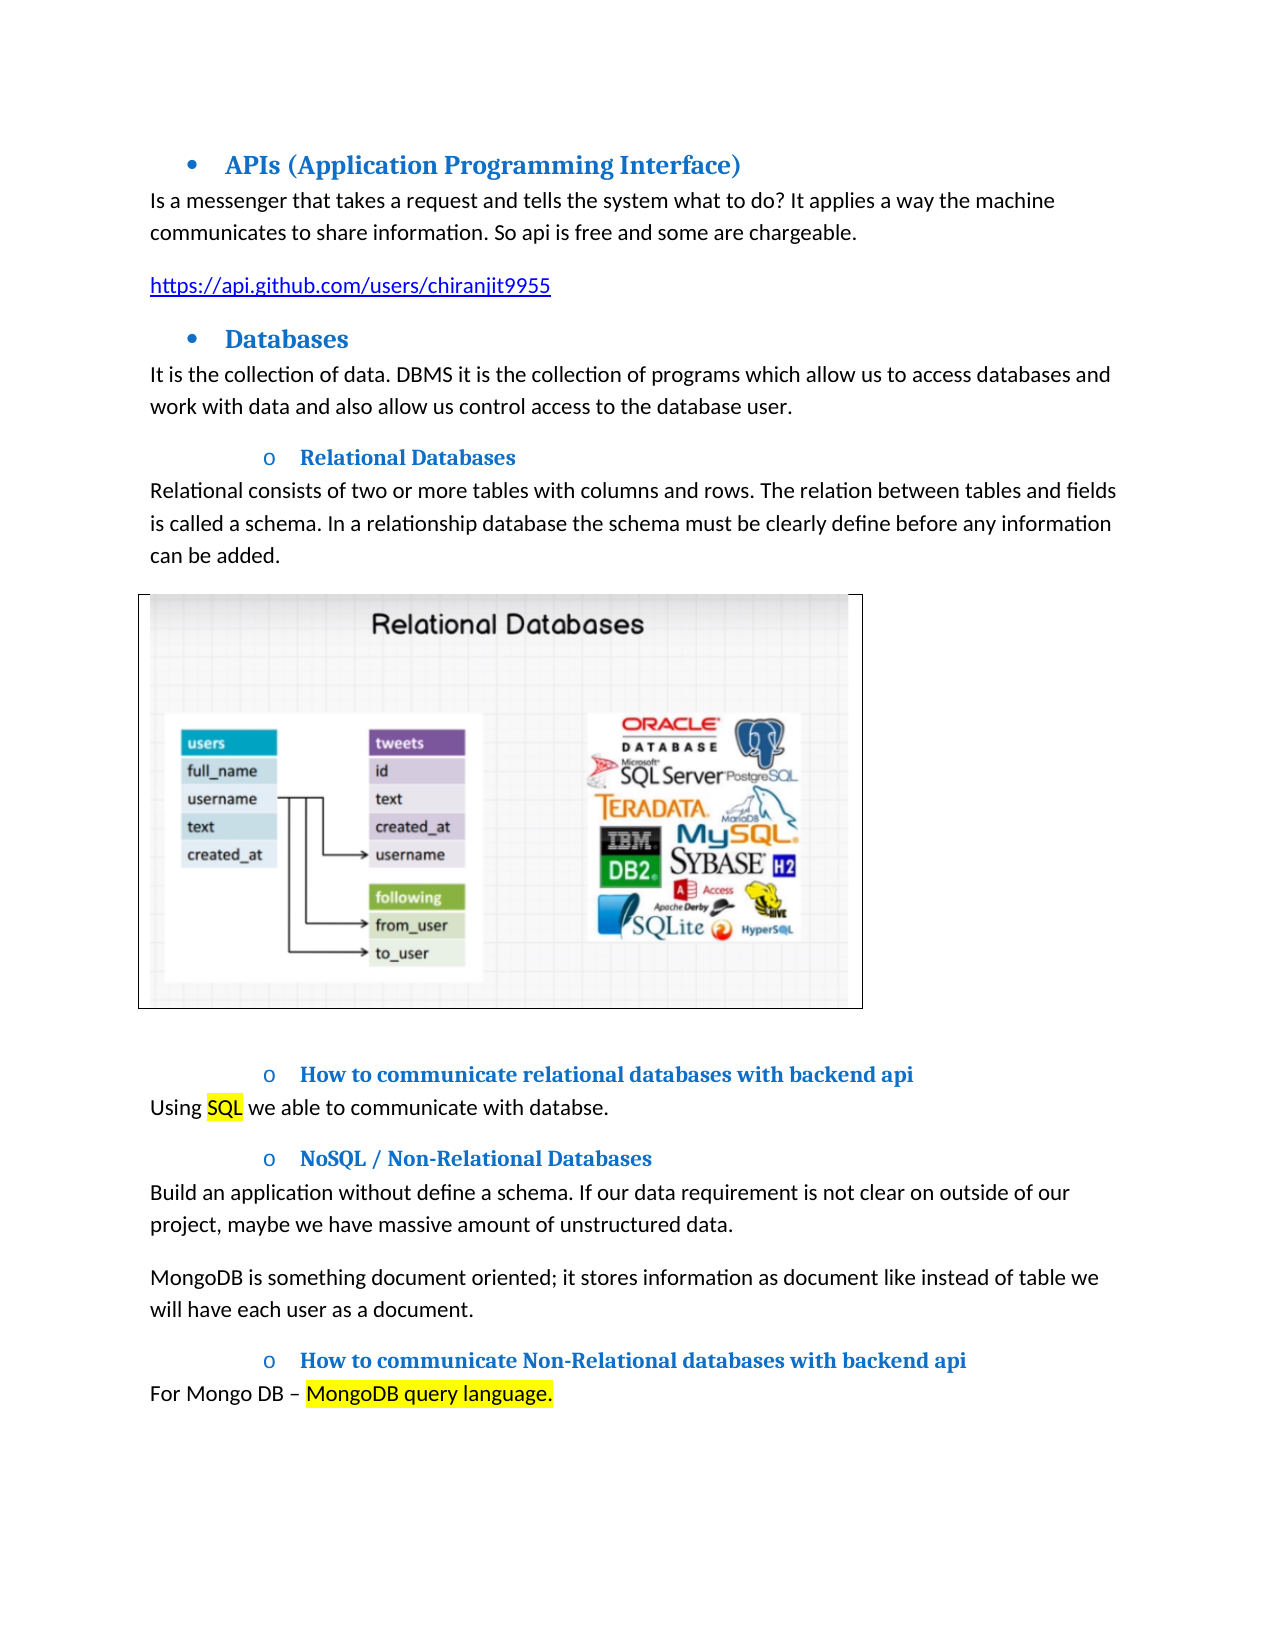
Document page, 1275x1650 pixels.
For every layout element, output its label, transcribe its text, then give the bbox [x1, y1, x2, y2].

text Relational consists of two or more tables with columns and rows. The relation between tables and fields is called a schema. In a relationship database the schema must be clearly define before any information can be added. [150, 476, 1125, 569]
text Is a messenger that takes a request and tells the system what to do? It applies a way the machine communicates to share information. So api is free and some are chargeable. [150, 186, 1125, 246]
text It is the collection of data. DBMS it is the collection of programs which allow us to access databases and work with data and also allow us control access to the database user. [150, 360, 1125, 420]
picture [150, 594, 849, 1008]
table_header [849, 595, 862, 1007]
text Build an application without define a schema. If our data requirement is not clear on outside of our project, maybe we have massive amount of unstructured data. [150, 1178, 1125, 1238]
subtitle Databases [187, 324, 1125, 355]
text MongoDB is something document oriented; it stores information as document like instead of table we will have each user as a document. [150, 1263, 1125, 1323]
text https://api.github.com/users/chiranjit9955 [150, 271, 1125, 299]
subtitle Relational Databases [262, 445, 1125, 472]
subtitle How to communicate Non-Relational databases with backend api [262, 1348, 1125, 1376]
subtitle How to communicate relational databases with backend api [262, 1061, 1125, 1089]
text For Mongo DB – MongoDB query language. [150, 1379, 1125, 1408]
table_header [139, 595, 150, 1007]
subtitle APIs (Application Programming Interface) [187, 150, 1125, 181]
subtitle NoSQL / Non-Relational Databases [262, 1146, 1125, 1173]
text Using SQL we able to communicate with databse. [243, 1093, 1125, 1121]
